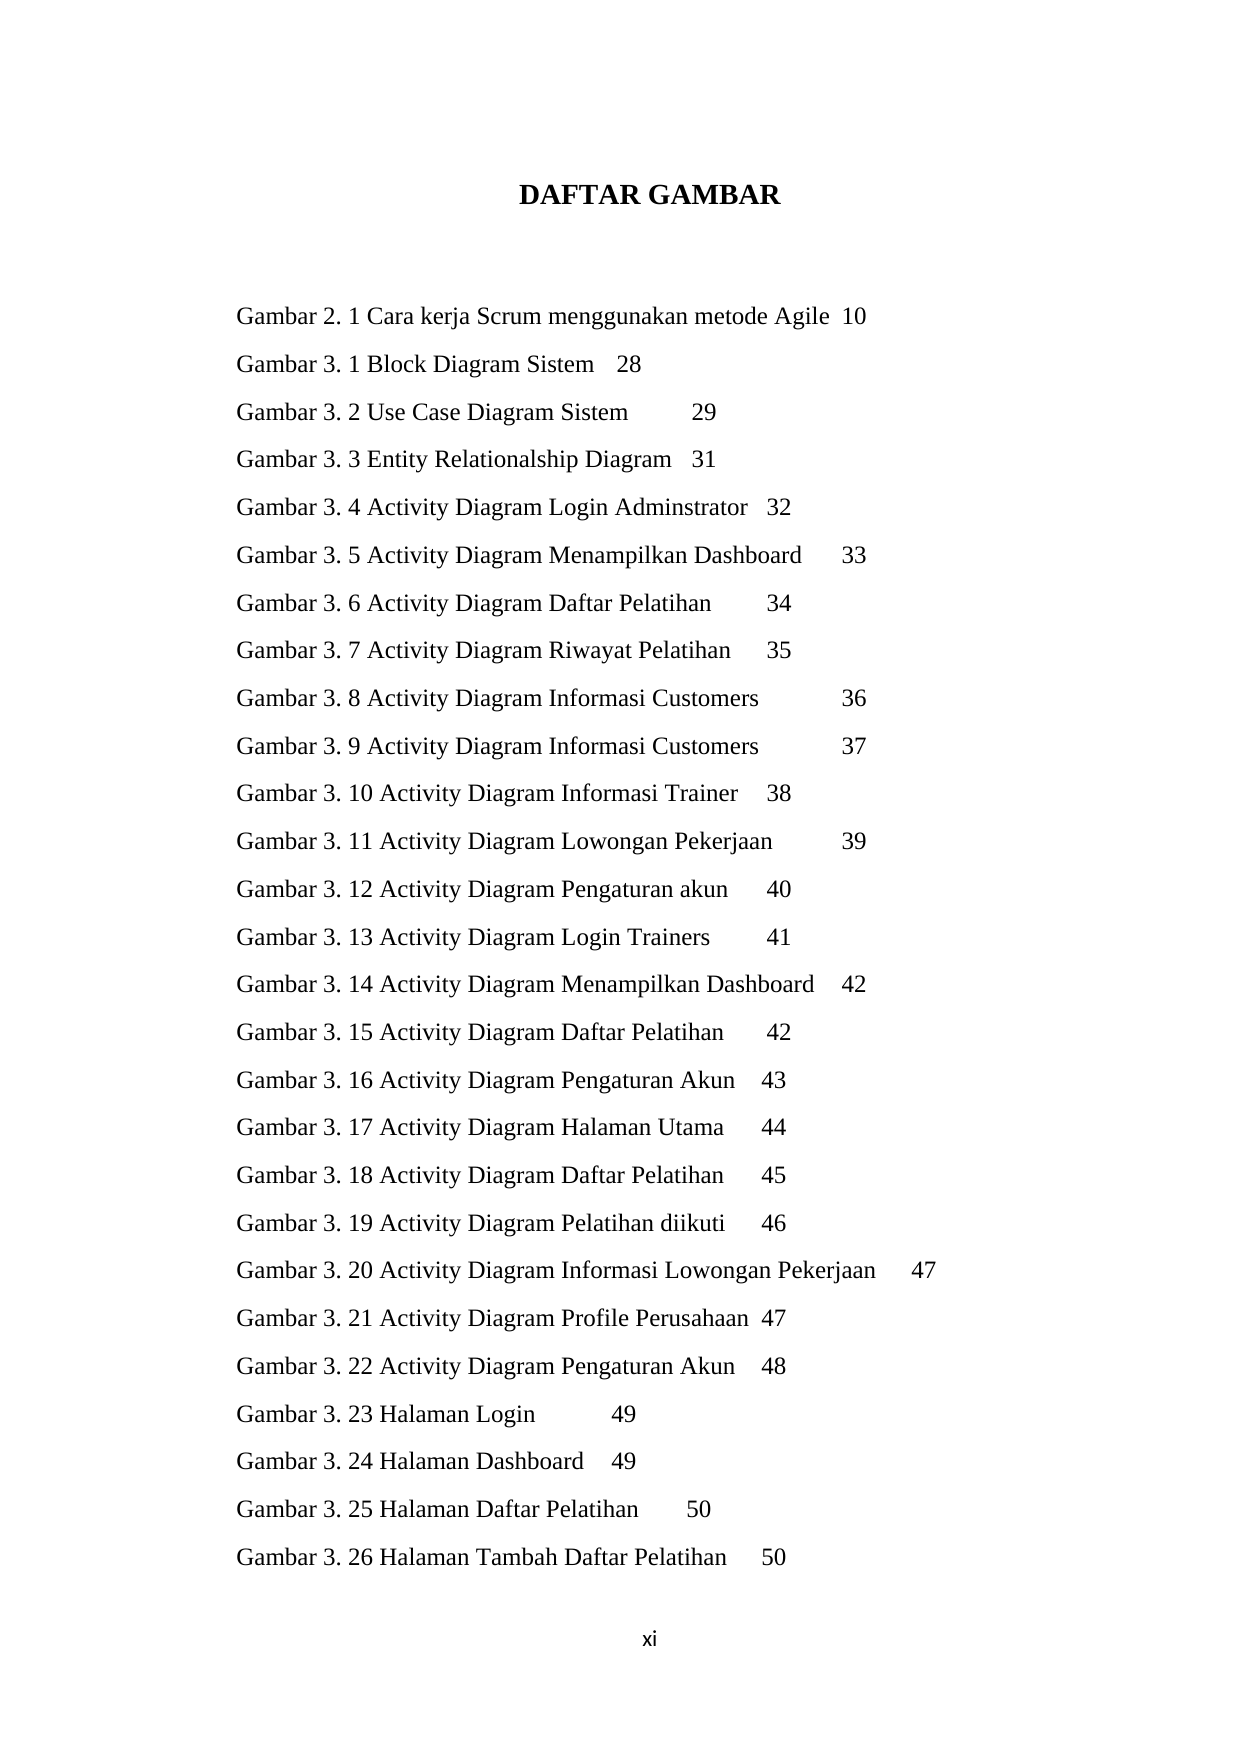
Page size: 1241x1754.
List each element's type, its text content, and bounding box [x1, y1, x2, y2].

text Gambar 3. 25 Halaman Daftar Pelatihan 50 [236, 1494, 1063, 1523]
text Gambar 3. 17 Activity Diagram Halaman Utama 44 [236, 1112, 1063, 1141]
text Gambar 3. 14 Activity Diagram Menampilkan Dashboard 42 [236, 969, 1063, 998]
text Gambar 3. 9 Activity Diagram Informasi Customers 37 [236, 731, 1063, 759]
text Gambar 3. 8 Activity Diagram Informasi Customers 36 [236, 683, 1063, 712]
text Gambar 3. 18 Activity Diagram Daftar Pelatihan 45 [236, 1160, 1063, 1189]
text Gambar 3. 2 Use Case Diagram Sistem 29 [236, 397, 1063, 426]
text Gambar 3. 11 Activity Diagram Lowongan Pekerjaan 39 [236, 826, 1063, 855]
text Gambar 3. 16 Activity Diagram Pengaturan Akun 43 [236, 1065, 1063, 1093]
text Gambar 2. 1 Cara kerja Scrum menggunakan metode Agile 10 [236, 301, 1063, 330]
text Gambar 3. 13 Activity Diagram Login Trainers 41 [236, 922, 1063, 950]
text Gambar 3. 5 Activity Diagram Menampilkan Dashboard 33 [236, 540, 1063, 569]
text Gambar 3. 20 Activity Diagram Informasi Lowongan Pekerjaan 47 [236, 1256, 1063, 1284]
text Gambar 3. 26 Halaman Tambah Daftar Pelatihan 50 [236, 1542, 1063, 1571]
text Gambar 3. 19 Activity Diagram Pelatihan diikuti 46 [236, 1208, 1063, 1237]
text Gambar 3. 7 Activity Diagram Riwayat Pelatihan 35 [236, 635, 1063, 664]
text Gambar 3. 12 Activity Diagram Pengaturan akun 40 [236, 874, 1063, 903]
text Gambar 3. 22 Activity Diagram Pengaturan Akun 48 [236, 1351, 1063, 1380]
text Gambar 3. 10 Activity Diagram Informasi Trainer 38 [236, 778, 1063, 807]
text Gambar 3. 4 Activity Diagram Login Adminstrator 32 [236, 492, 1063, 521]
text Gambar 3. 1 Block Diagram Sistem 28 [236, 349, 1063, 378]
text Gambar 3. 3 Entity Relationalship Diagram 31 [236, 444, 1063, 473]
text Gambar 3. 23 Halaman Login 49 [236, 1399, 1063, 1427]
text Gambar 3. 6 Activity Diagram Daftar Pelatihan 34 [236, 588, 1063, 616]
subtitle DAFTAR GAMBAR [236, 177, 1063, 211]
text Gambar 3. 24 Halaman Dashboard 49 [236, 1446, 1063, 1475]
text Gambar 3. 15 Activity Diagram Daftar Pelatihan 42 [236, 1017, 1063, 1046]
text Gambar 3. 21 Activity Diagram Profile Perusahaan 47 [236, 1303, 1063, 1332]
